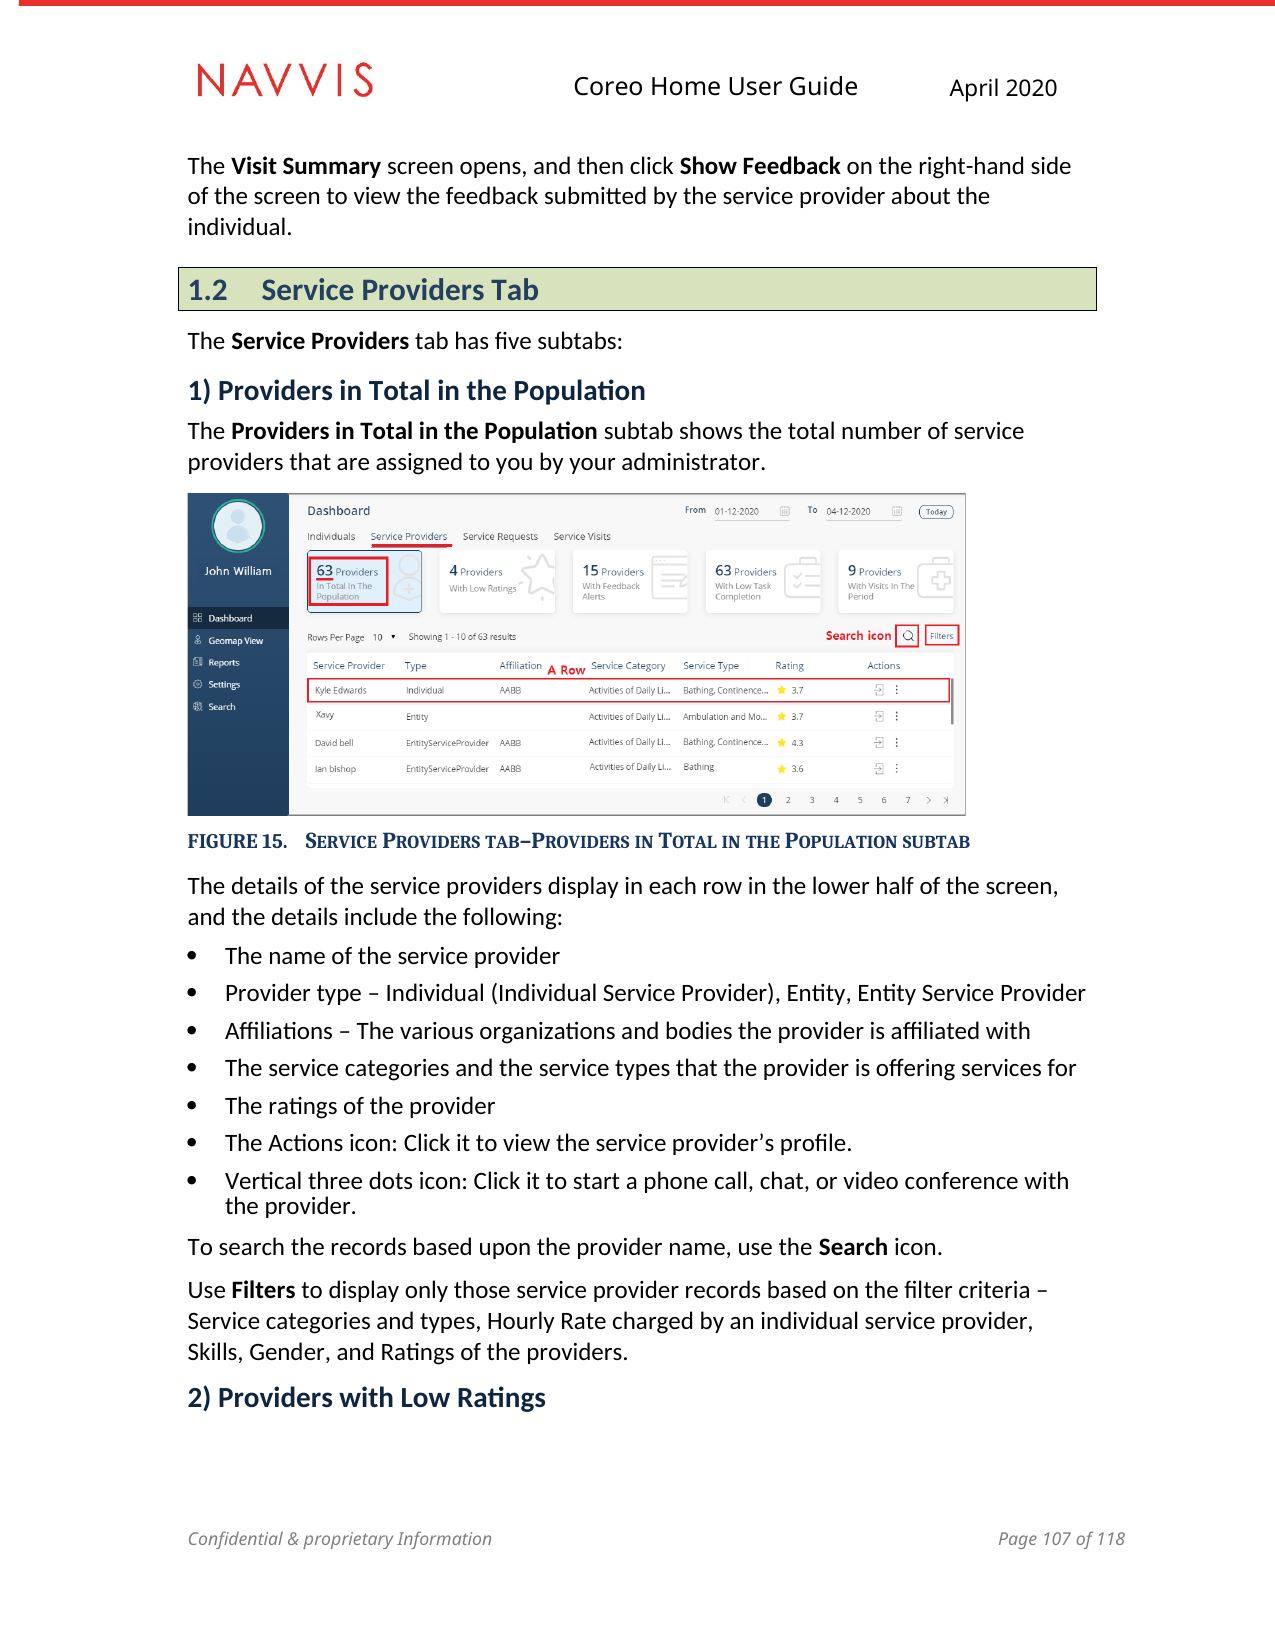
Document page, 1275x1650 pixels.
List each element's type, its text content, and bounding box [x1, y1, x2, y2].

list To search the records based upon the provider name, use the Search icon. [187, 1232, 1087, 1262]
list The name of the service provider [187, 944, 1087, 969]
list Affiliations – The various organizations and bodies the provider is affiliated with [187, 1019, 1087, 1044]
subtitle 1) Providers in Total in the Population [187, 372, 1087, 407]
text The details of the service providers display in each row in the lower half of the screen, and the details include the following: [187, 871, 1087, 932]
list The service categories and the service types that the provider is offering services for [187, 1057, 1087, 1082]
list Provider type – Individual (Individual Service Provider), Entity, Entity Service Provider [187, 982, 1087, 1007]
text The Providers in Total in the Population subtab shows the total number of service providers that are assigned to you by your administrator. [187, 416, 1087, 477]
picture [187, 55, 383, 104]
subtitle Service Providers Tab [179, 268, 1096, 310]
text The Service Providers tab has five subtabs: [187, 326, 1087, 356]
text Use Filters to display only those service provider records based on the filter criteria – Service categories and types, Hourly Rate charged by an individual service provider, Skills, Gender, and Ratings of the providers. [187, 1274, 1087, 1366]
list The ratings of the provider [187, 1094, 1087, 1119]
text Service Providers tab–Providers in Total in the Population subtab [187, 828, 1058, 854]
text The Visit Summary screen opens, and then click Show Feedback on the right-hand side of the screen to view the feedback submitted by the service provider about the individual. [187, 150, 1087, 242]
picture [187, 493, 966, 816]
subtitle 2) Providers with Low Ratings [187, 1379, 1087, 1414]
list Vertical three dots icon: Click it to start a phone call, chat, or video conference with the provider. [187, 1169, 1087, 1219]
list The Actions icon: Click it to view the service provider’s profile. [187, 1132, 1087, 1157]
